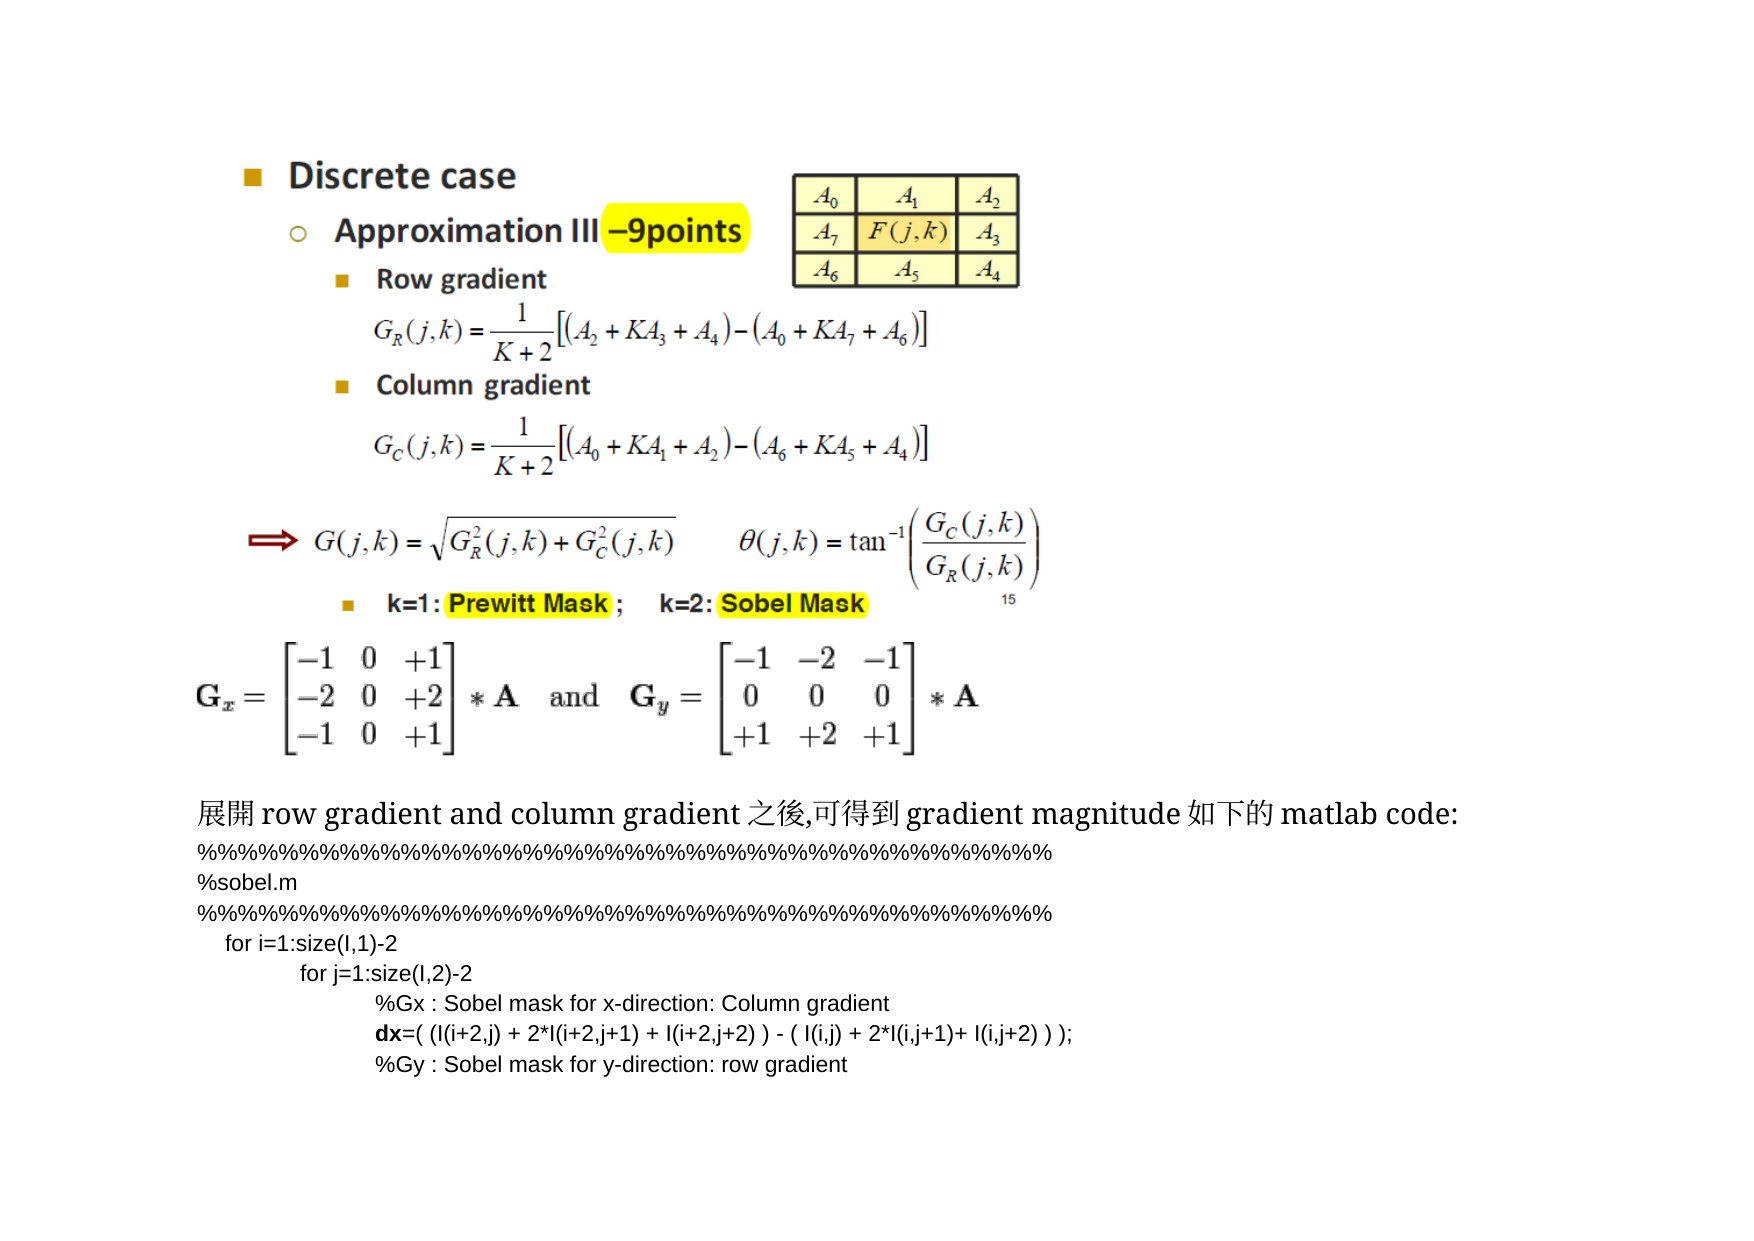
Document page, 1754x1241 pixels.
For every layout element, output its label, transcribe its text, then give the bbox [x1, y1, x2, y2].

text %Gy : Sobel mask for y-direction: row gradient [197, 1051, 1668, 1077]
text %%%%%%%%%%%%%%%%%%%%%%%%%%%%%%%%%%%%%%%%%% [197, 839, 1668, 866]
text %%%%%%%%%%%%%%%%%%%%%%%%%%%%%%%%%%%%%%%%%% [197, 899, 1668, 926]
picture [196, 642, 980, 757]
text for i=1:size(I,1)-2 [197, 930, 1668, 956]
text 展開row gradient and column gradient之後,可得到gradient magnitude如下的matlab code: [197, 791, 1668, 833]
picture [196, 150, 1062, 639]
text for j=1:size(I,2)-2 [197, 960, 1668, 986]
text %sobel.m [197, 869, 1668, 896]
text dx=( (I(i+2,j) + 2*I(i+2,j+1) + I(i+2,j+2) ) - ( I(i,j) + 2*I(i,j+1)+ I(i,j+2) ) ); [197, 1020, 1668, 1047]
text %Gx : Sobel mask for x-direction: Column gradient [197, 990, 1668, 1017]
